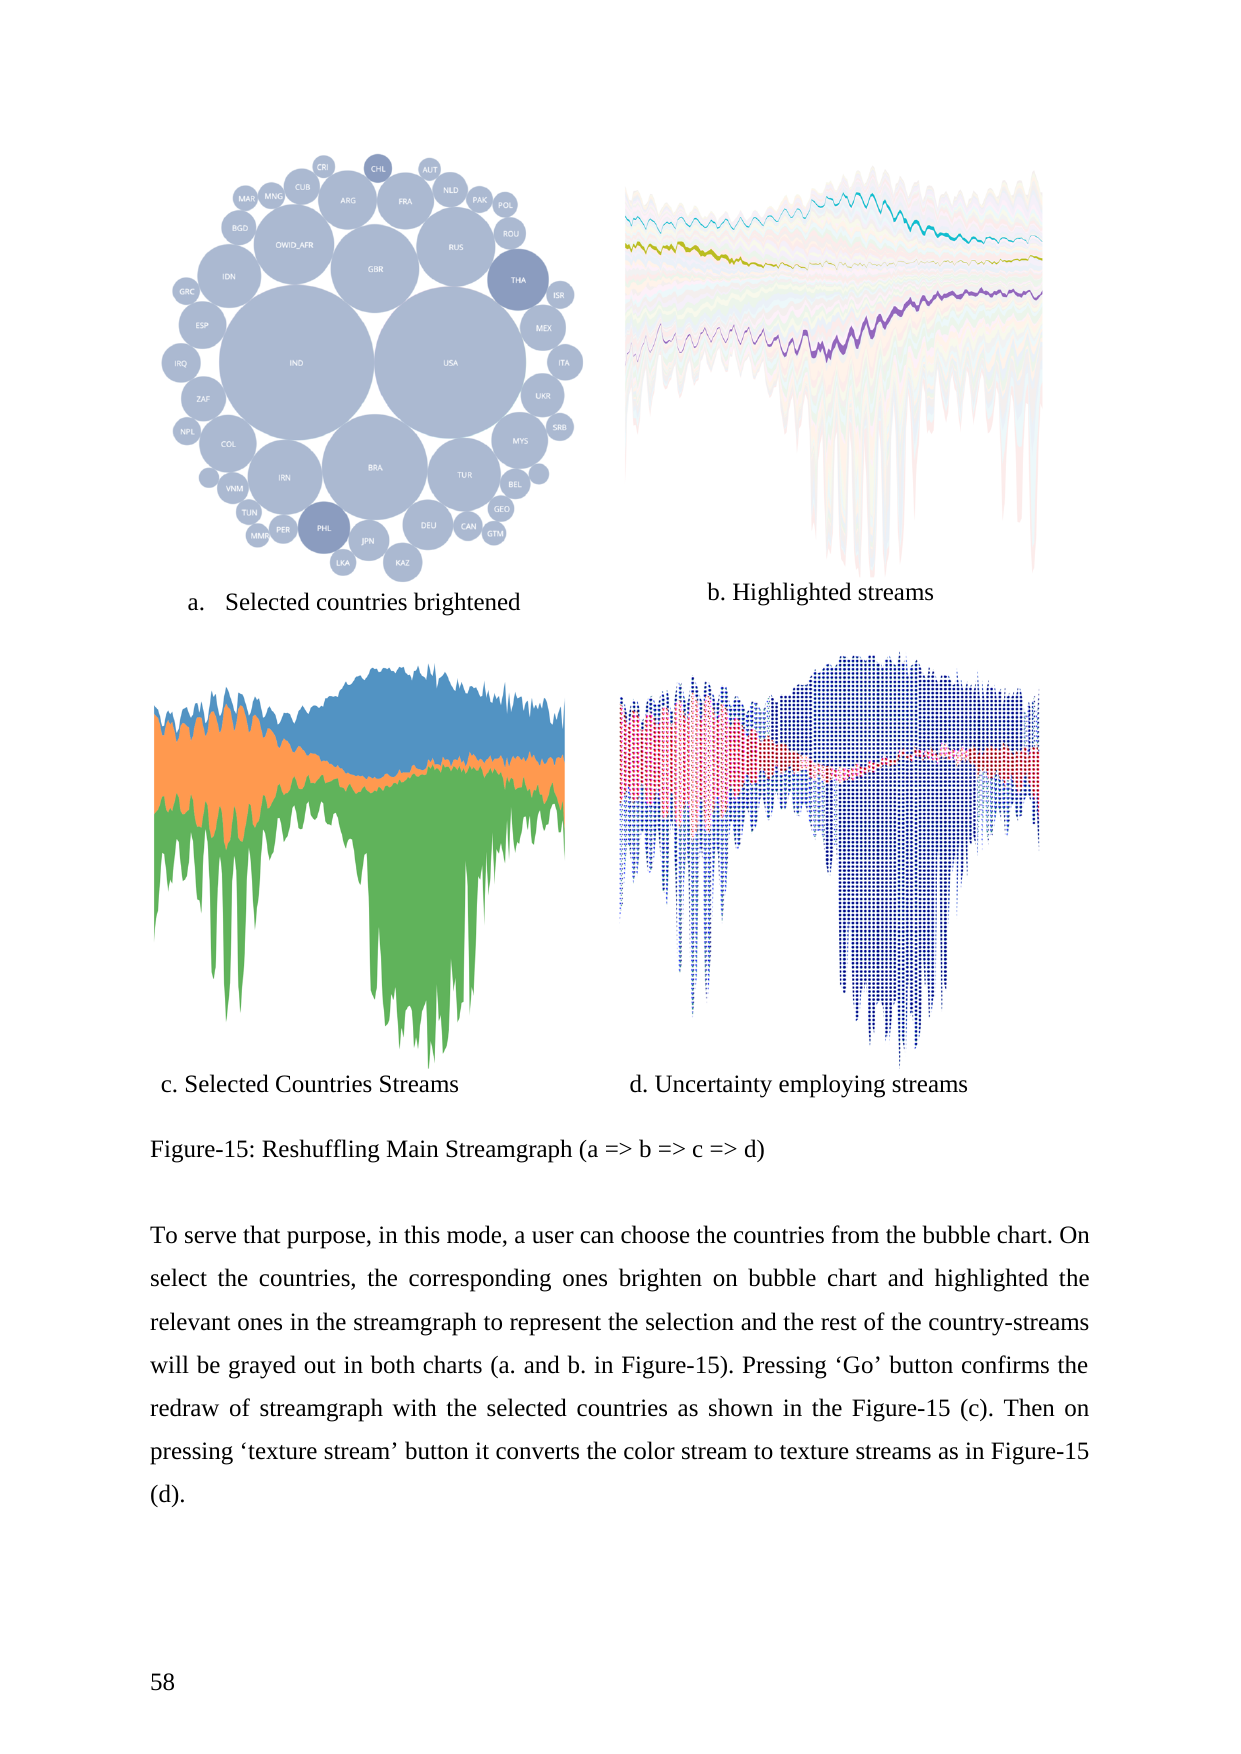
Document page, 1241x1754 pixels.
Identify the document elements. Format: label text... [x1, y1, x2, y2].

picture [611, 643, 1046, 1077]
text Figure-15: Reshuffling Main Streamgraph (a => b => c => d) [150, 1134, 1090, 1163]
text To serve that purpose, in this mode, a user can choose the countries from the bubble chart. On select the countries, the corresponding ones brighten on bubble chart and highlighted the relevant ones in the streamgraph to represent the selection and the rest of the country-streams will be grayed out in both charts (a. and b. in Figure-15). Pressing ‘Go’ button confirms the redraw of streamgraph with the selected countries as shown in the Figure-15 (c). Then on pressing ‘texture stream’ button it converts the color stream to texture streams as in Figure-15 (d). [150, 1220, 1090, 1508]
picture [156, 150, 589, 586]
picture [620, 160, 1047, 586]
picture [150, 660, 568, 1077]
